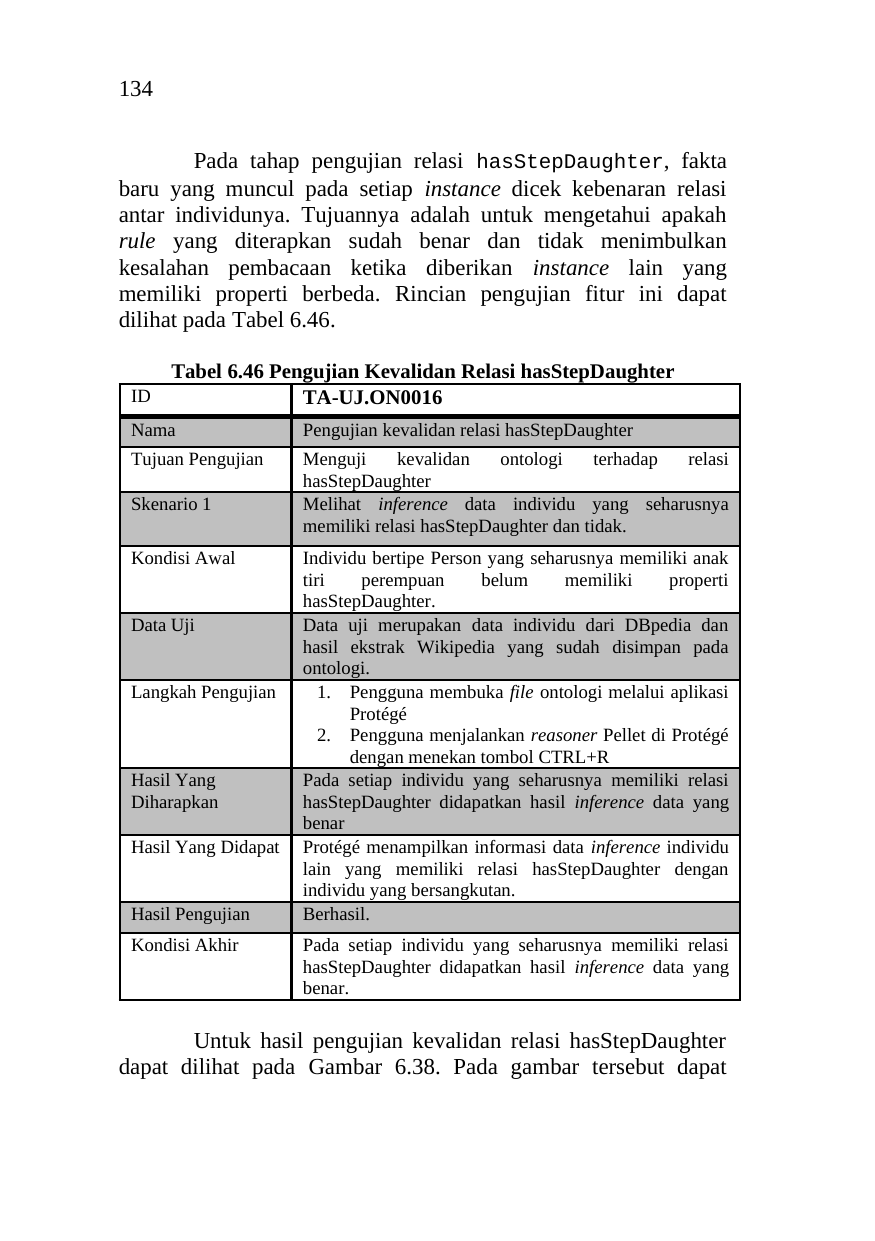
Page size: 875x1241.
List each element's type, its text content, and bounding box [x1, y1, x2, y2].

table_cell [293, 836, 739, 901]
table_cell Tujuan Pengujian [121, 448, 290, 491]
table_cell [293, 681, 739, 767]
table_header ID [121, 385, 290, 414]
table_header TA-UJ.ON0016 [293, 385, 739, 414]
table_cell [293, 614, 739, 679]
table_cell Data Uji [121, 614, 290, 679]
table_cell Menguji kevalidan ontologi terhadap relasi hasStepDaughter [293, 448, 739, 491]
table_cell Skenario 1 [121, 493, 290, 545]
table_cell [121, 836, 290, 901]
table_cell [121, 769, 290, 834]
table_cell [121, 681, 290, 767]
table_cell Kondisi Awal [121, 547, 290, 612]
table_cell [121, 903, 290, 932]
table_cell Individu bertipe Person yang seharusnya memiliki anak tiri perempuan belum memiliki properti hasStepDaughter. [293, 547, 739, 612]
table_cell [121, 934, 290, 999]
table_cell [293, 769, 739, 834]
table_cell Nama [121, 419, 290, 446]
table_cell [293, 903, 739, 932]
table_cell Melihat inference data individu yang seharusnya memiliki relasi hasStepDaughter dan tidak. [293, 493, 739, 545]
table_cell Pengujian kevalidan relasi hasStepDaughter [293, 419, 739, 446]
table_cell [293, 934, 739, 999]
